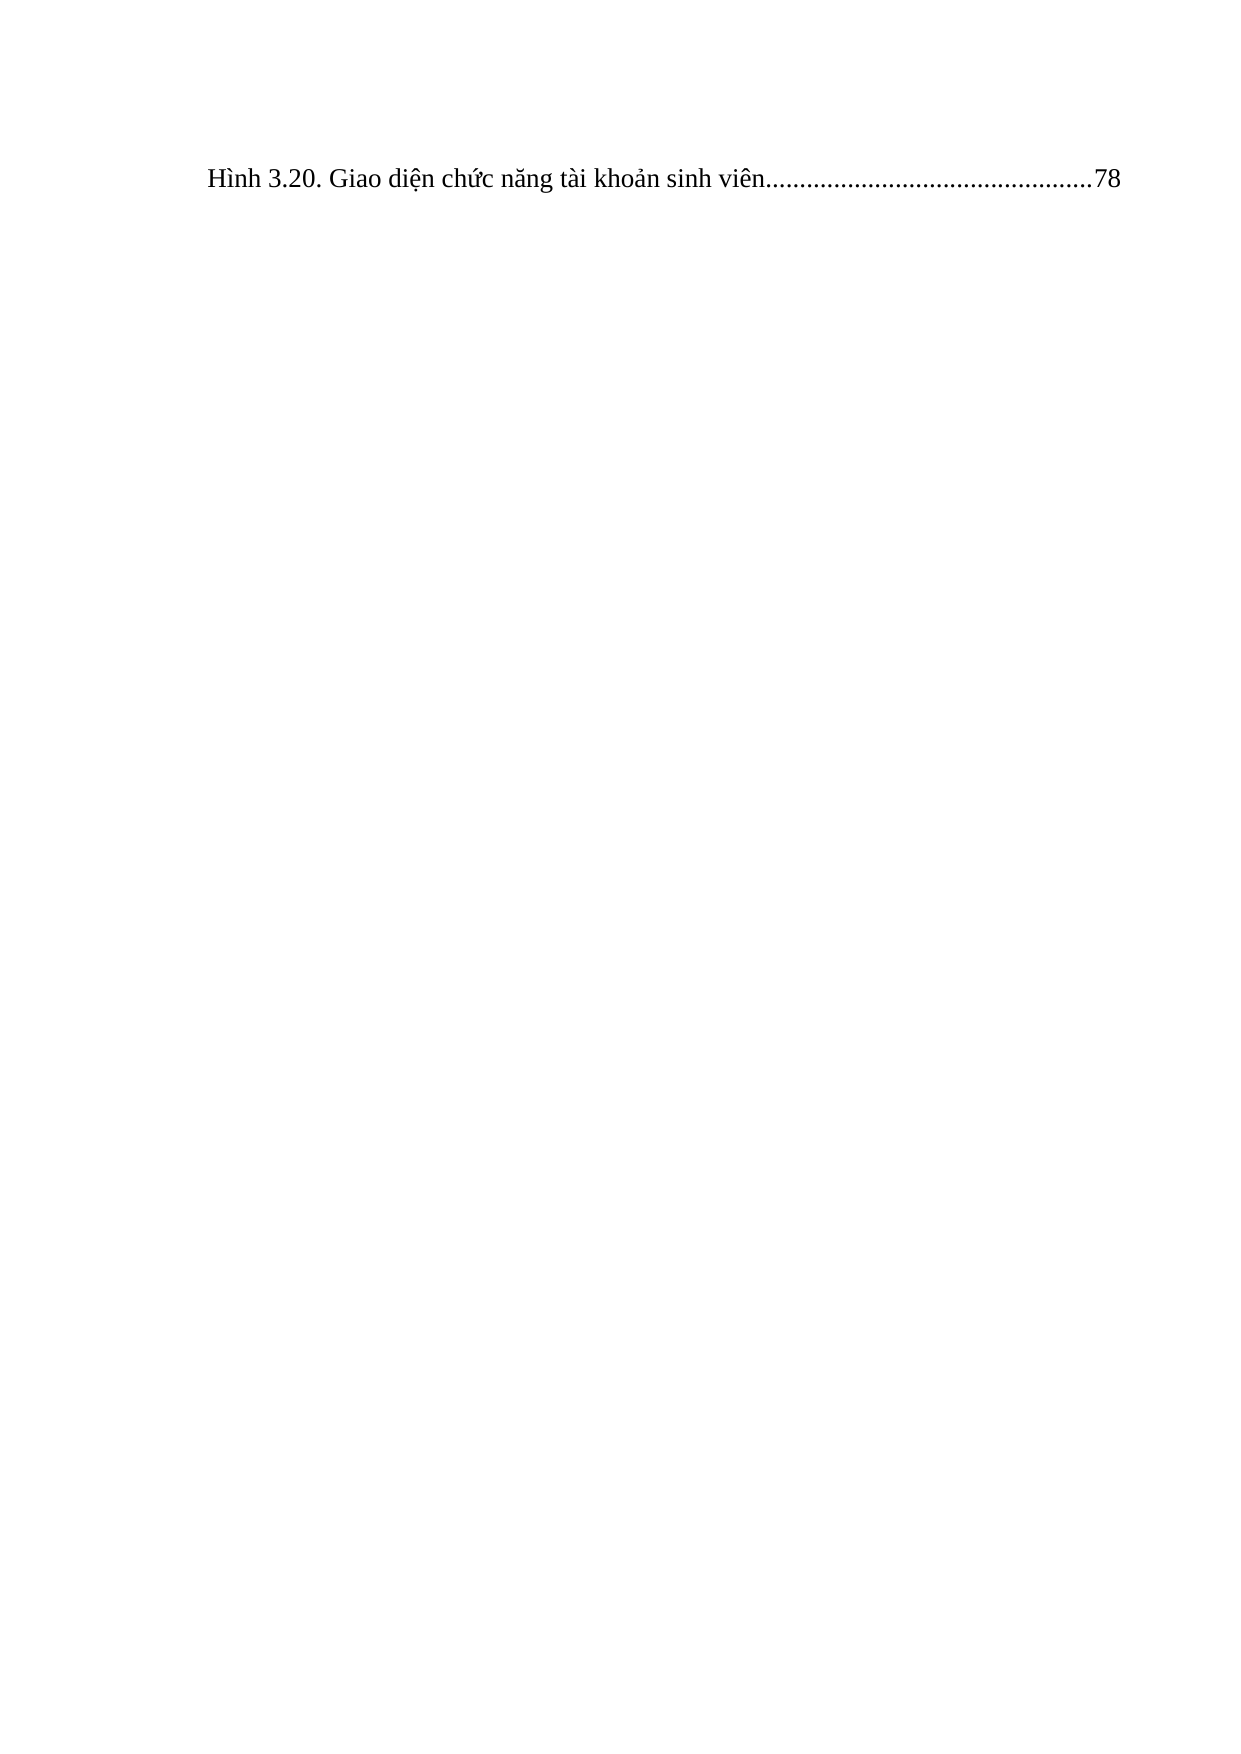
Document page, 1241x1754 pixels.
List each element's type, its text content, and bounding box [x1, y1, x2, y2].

text Hình 3.20. Giao diện chức năng tài khoản sinh viên 78 [207, 162, 1122, 193]
